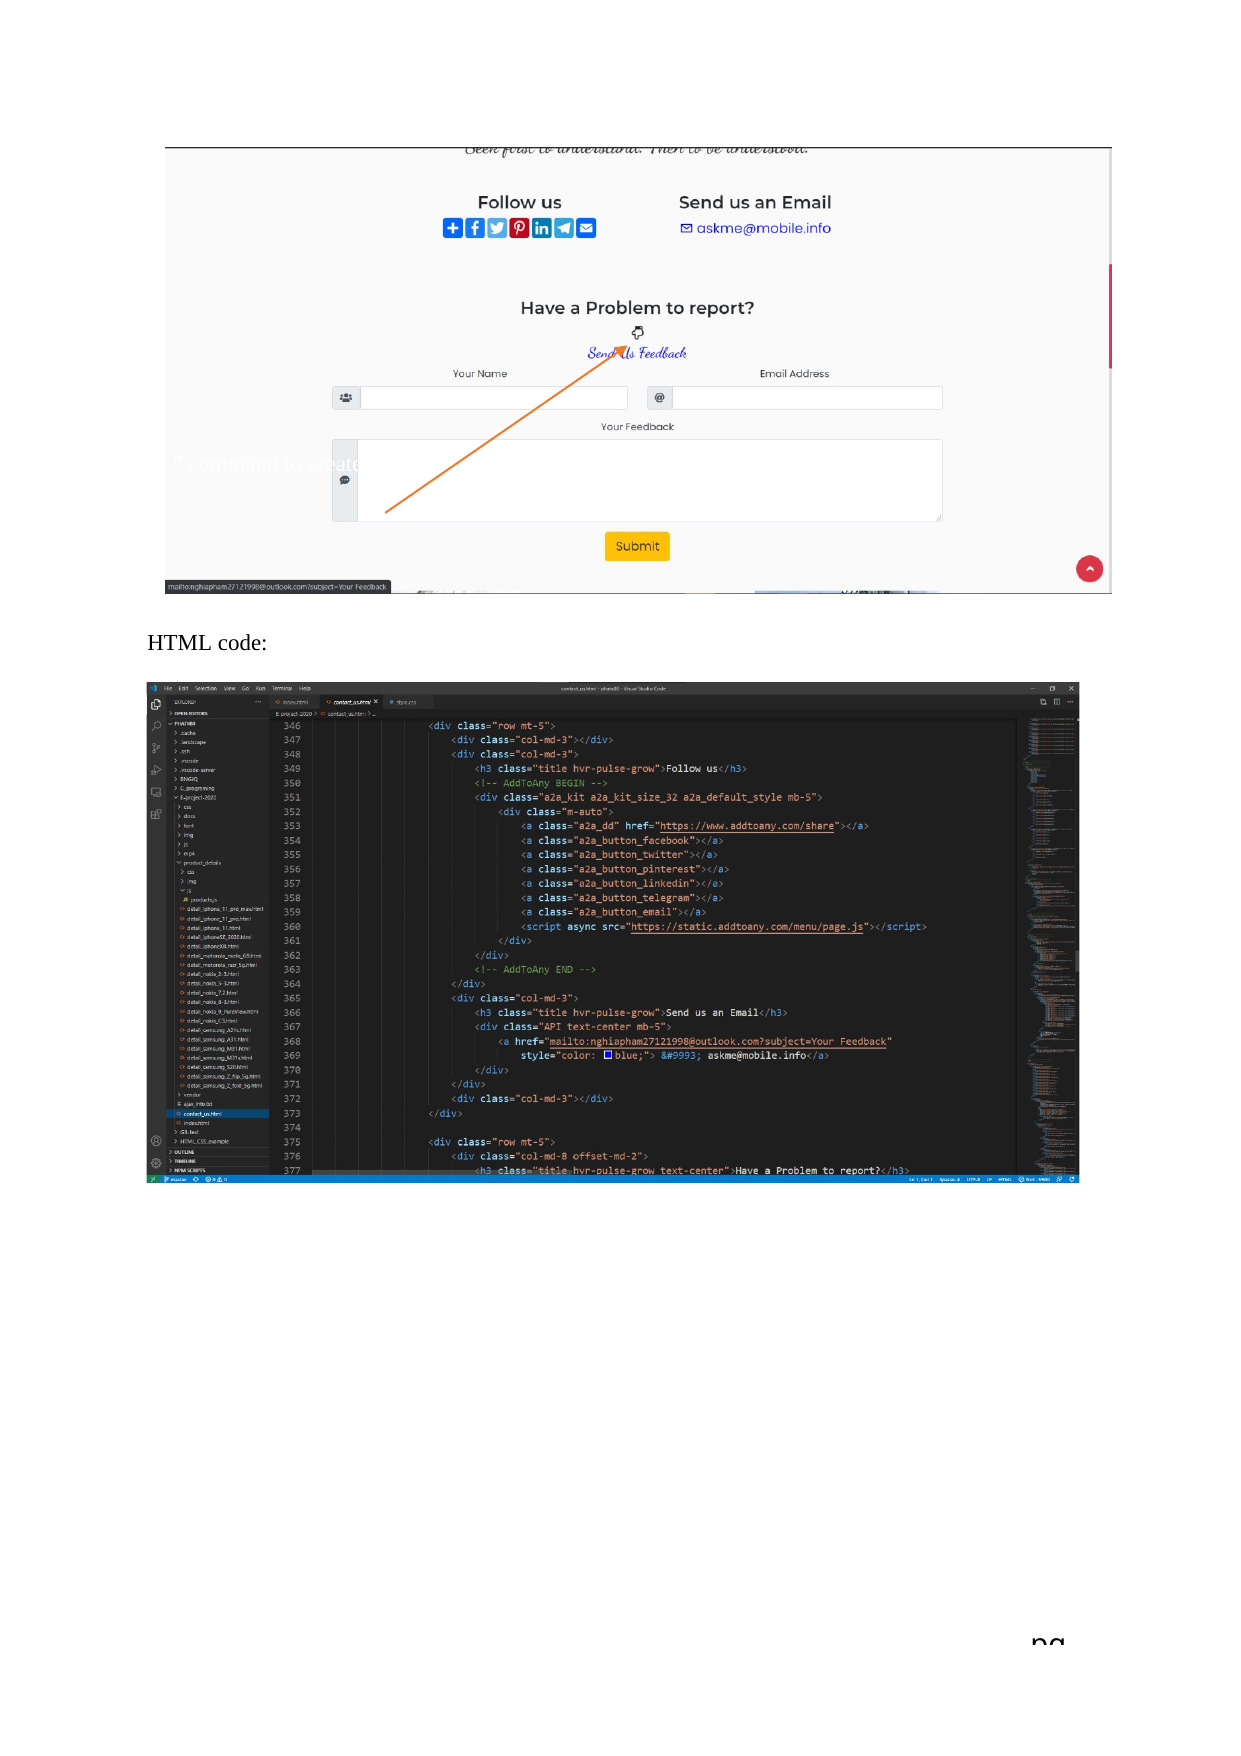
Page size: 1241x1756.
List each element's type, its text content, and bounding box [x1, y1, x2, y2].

picture [146, 682, 1080, 1183]
text HTML code: [147, 629, 1240, 656]
picture [165, 147, 1112, 594]
